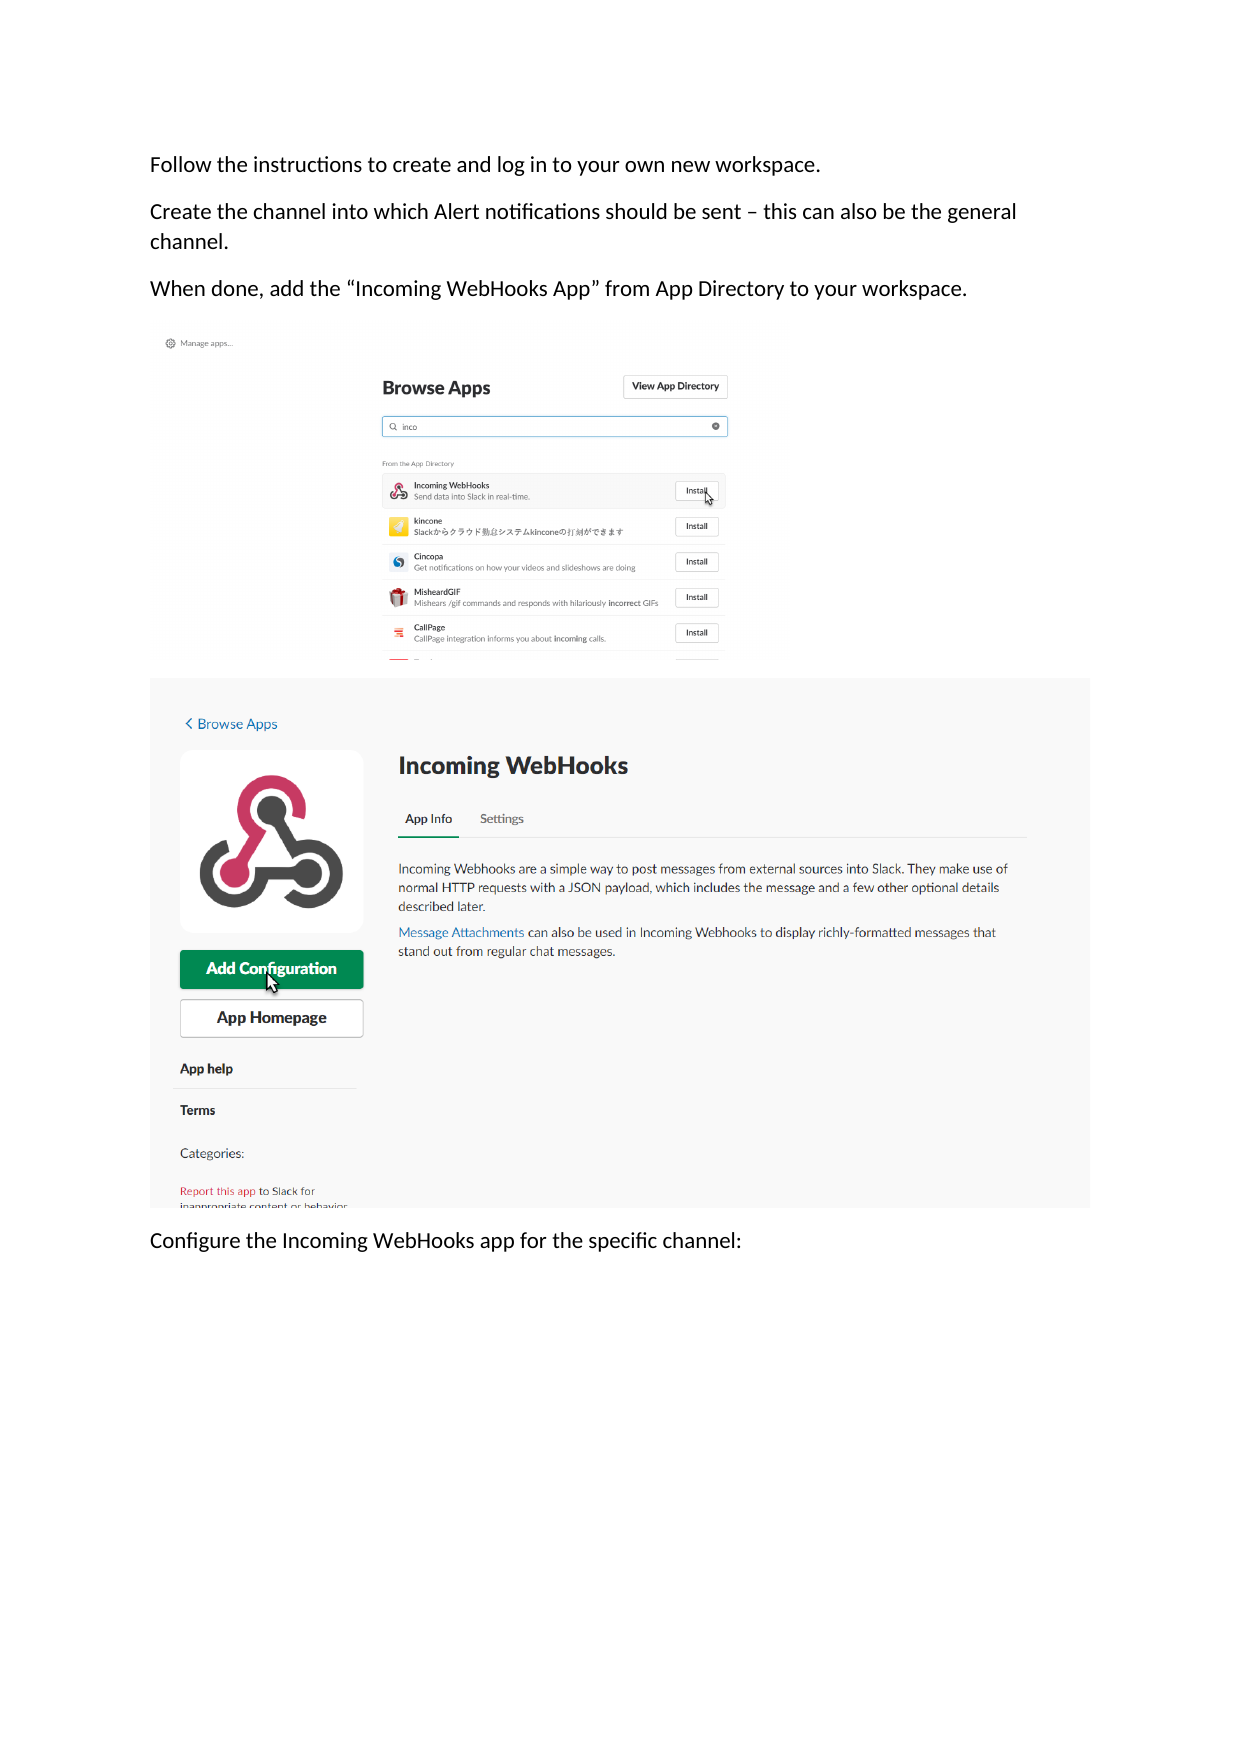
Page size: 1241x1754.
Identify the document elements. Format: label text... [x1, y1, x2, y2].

text Configure the Incoming WebHooks app for the specific channel: [150, 1226, 1090, 1254]
text Follow the instructions to create and log in to your own new workspace. [150, 150, 1090, 178]
text Create the channel into which Alert notifications should be sent – this can also be the general channel. [150, 197, 1090, 255]
picture [150, 678, 1091, 1208]
text When done, add the “Incoming WebHooks App” from App Directory to your workspace. [150, 274, 1090, 302]
picture [150, 320, 790, 660]
